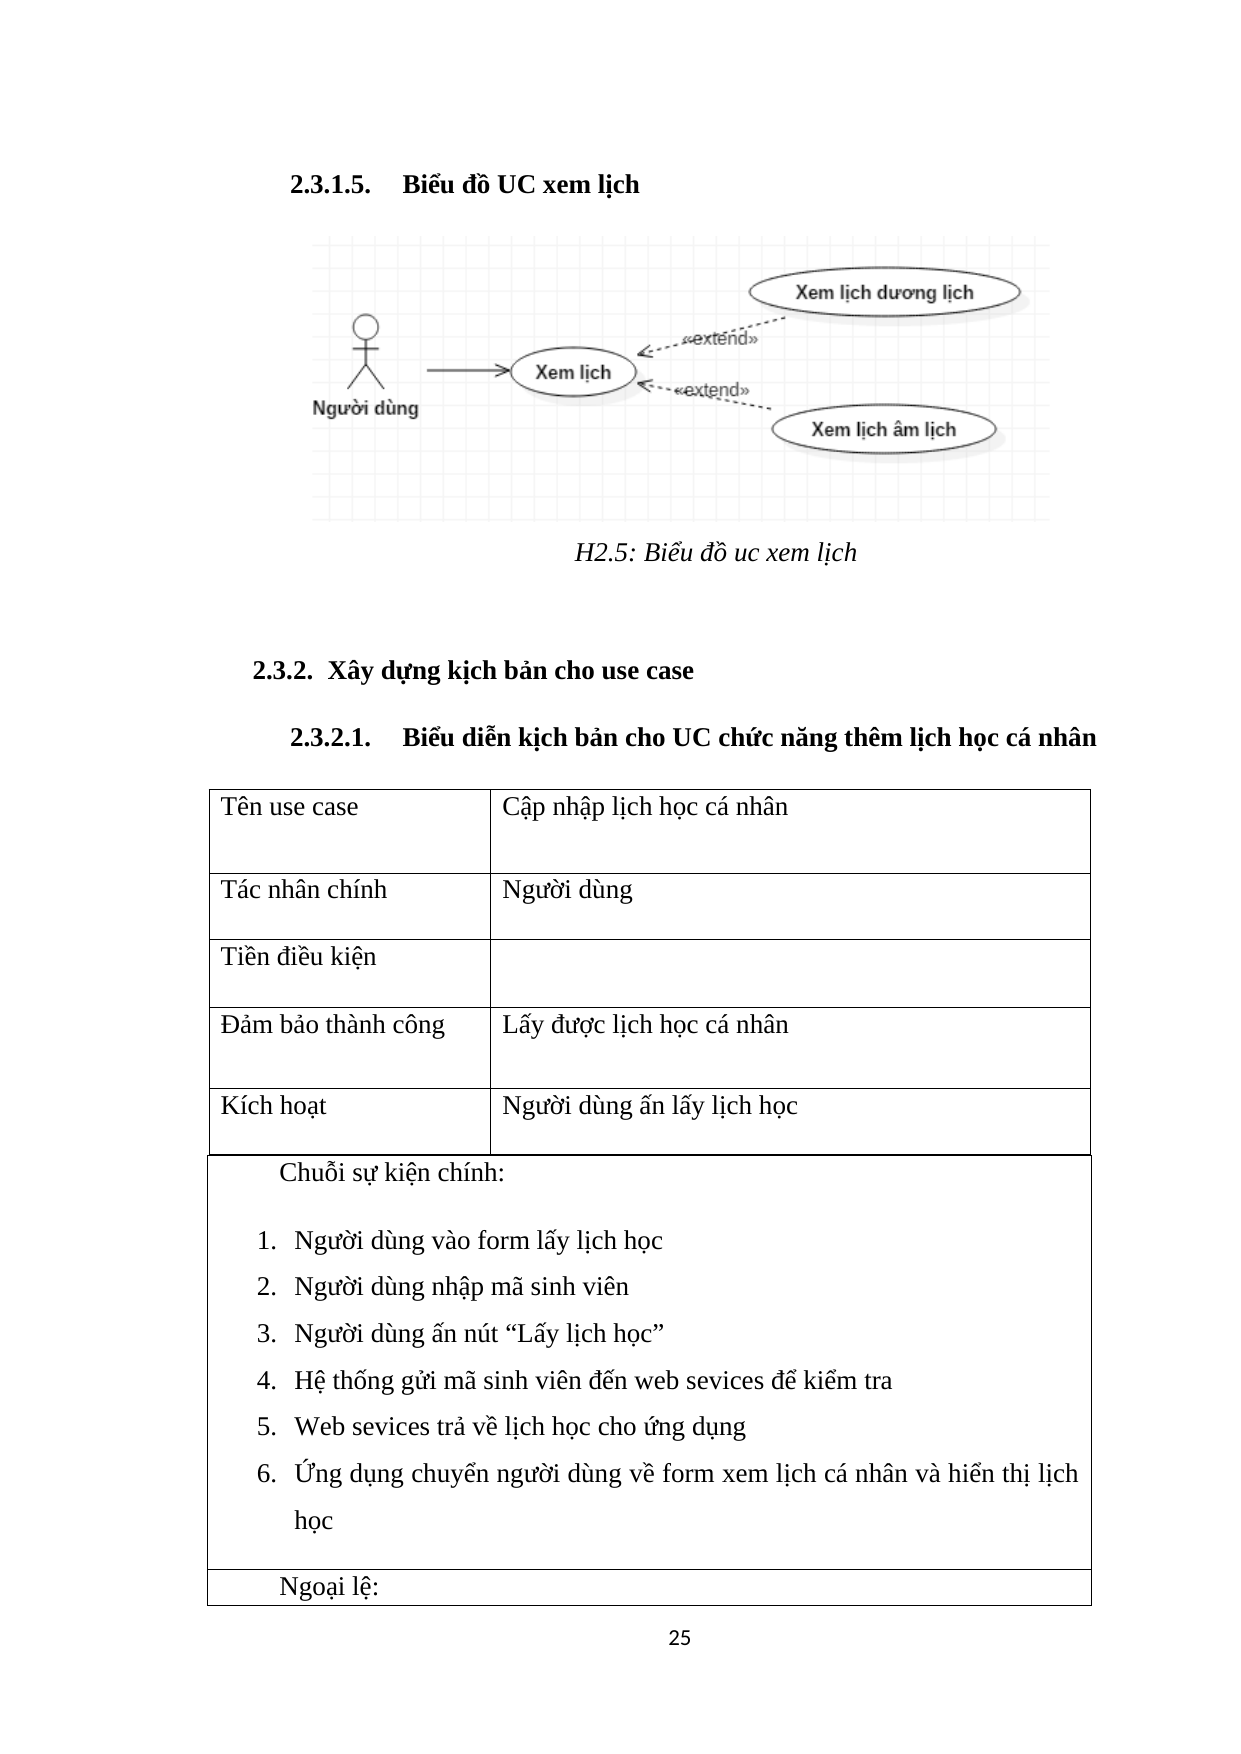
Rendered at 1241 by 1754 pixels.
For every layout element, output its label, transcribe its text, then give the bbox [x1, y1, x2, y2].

table_cell Người dùng ấn lấy lịch học [491, 1089, 1090, 1154]
table_cell Lấy được lịch học cá nhân [491, 1008, 1090, 1088]
table_cell Tiền điều kiện [210, 940, 490, 1007]
table_header Chuỗi sự kiện chính: Người dùng vào form lấy lịch học Người dùng nhập mã sinh viên Người dùng ấn nút “Lấy lịch học” Hệ thống gửi mã sinh viên đến web sevices để kiểm tra Web sevices trả về lịch học cho ứng dụng Ứng dụng chuyển người dùng về form xem lịch cá nhân và hiển thị lịch học [208, 1156, 1091, 1569]
table_cell Kích hoạt [210, 1089, 490, 1154]
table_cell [208, 1570, 1091, 1605]
table_cell Tác nhân chính [210, 874, 490, 938]
table_cell Đảm bảo thành công [210, 1008, 490, 1088]
table_header Tên use case [210, 790, 490, 872]
table_header Cập nhập lịch học cá nhân [491, 790, 1090, 872]
table_cell [491, 940, 1090, 1007]
text Biểu đồ UC xem lịch [290, 168, 1122, 200]
text Biểu diễn kịch bản cho UC chức năng thêm lịch học cá nhân [290, 721, 1122, 752]
text H2.5: Biểu đồ uc xem lịch [252, 536, 1122, 567]
table_cell Người dùng [491, 874, 1090, 938]
text Xây dựng kịch bản cho use case [252, 654, 1122, 685]
picture [312, 236, 1050, 522]
